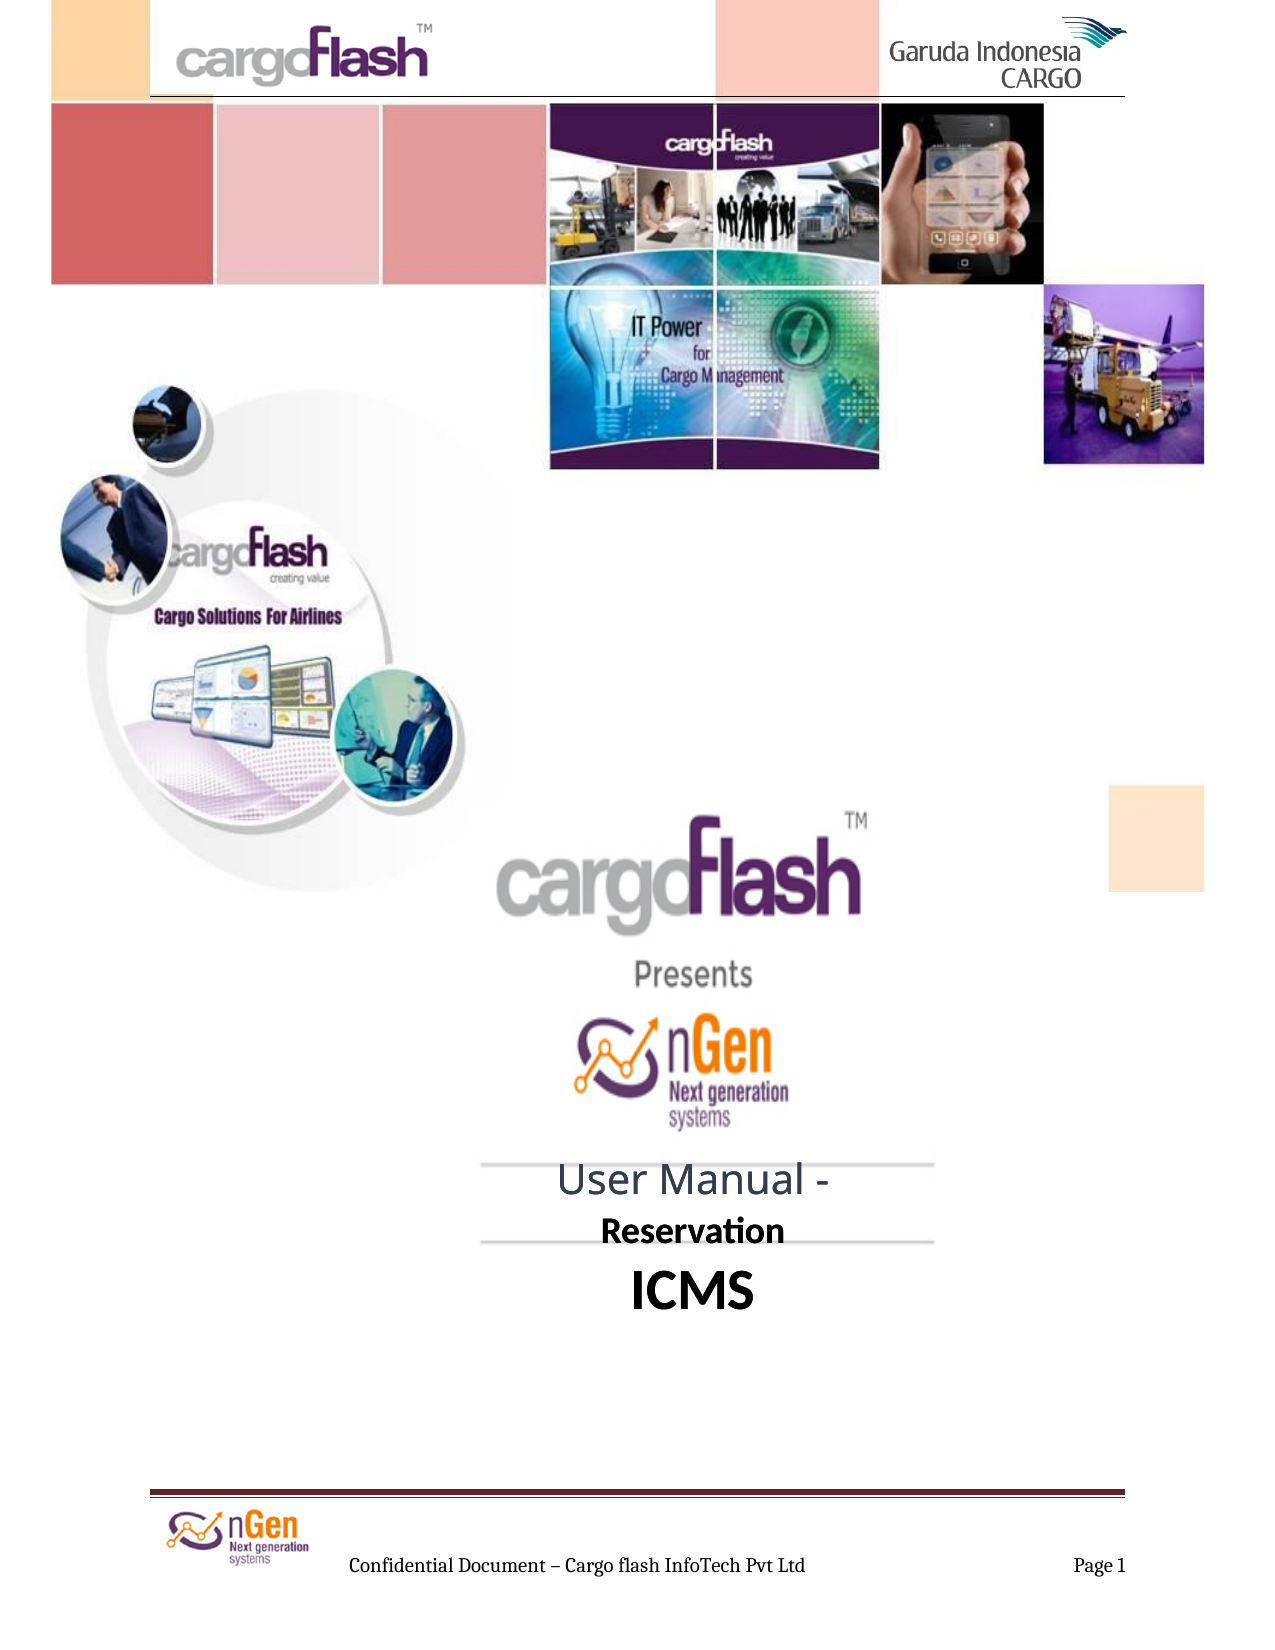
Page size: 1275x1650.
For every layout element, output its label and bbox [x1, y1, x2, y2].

picture [51, 0, 1205, 1252]
picture [150, 1500, 327, 1572]
